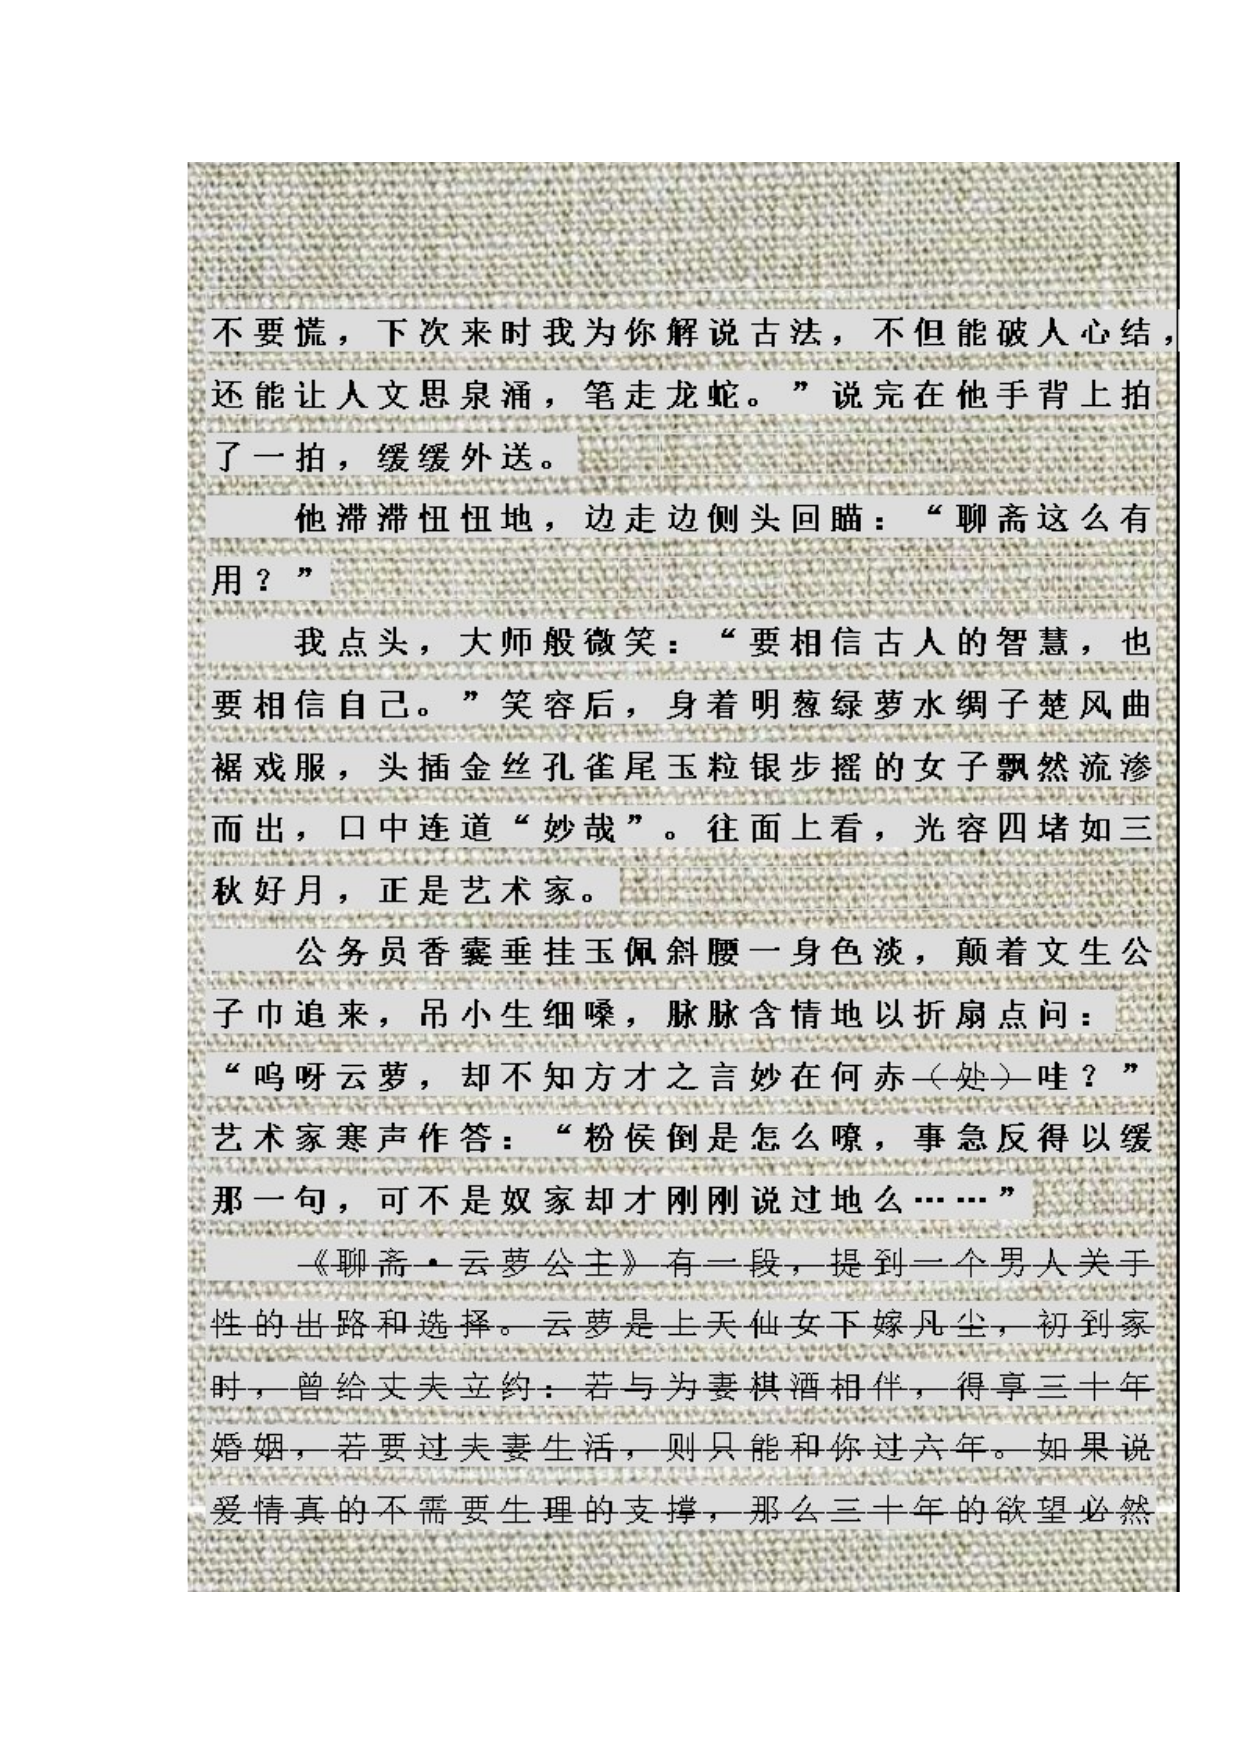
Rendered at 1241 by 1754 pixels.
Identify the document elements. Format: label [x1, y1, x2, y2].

picture [187, 162, 1180, 1592]
